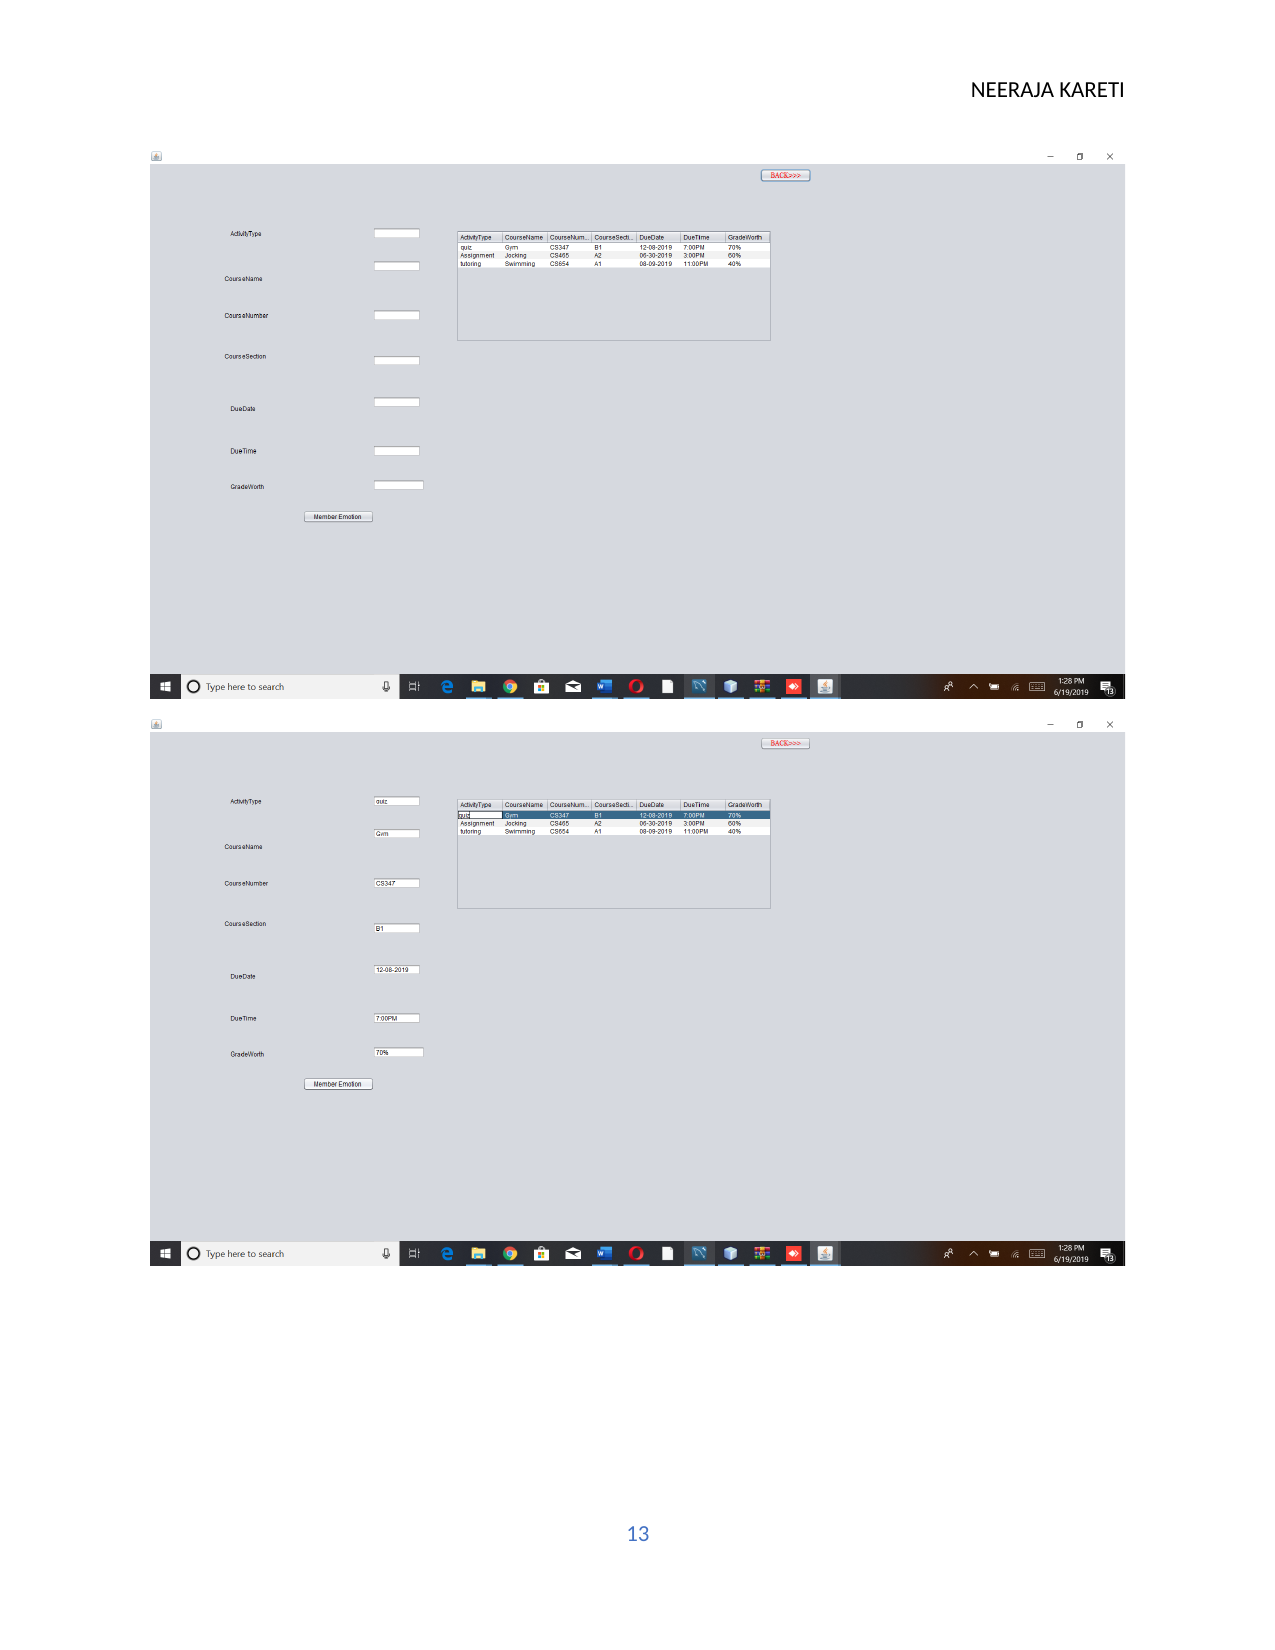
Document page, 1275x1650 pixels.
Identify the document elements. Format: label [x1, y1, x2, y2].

picture [150, 150, 1125, 699]
picture [150, 717, 1125, 1266]
